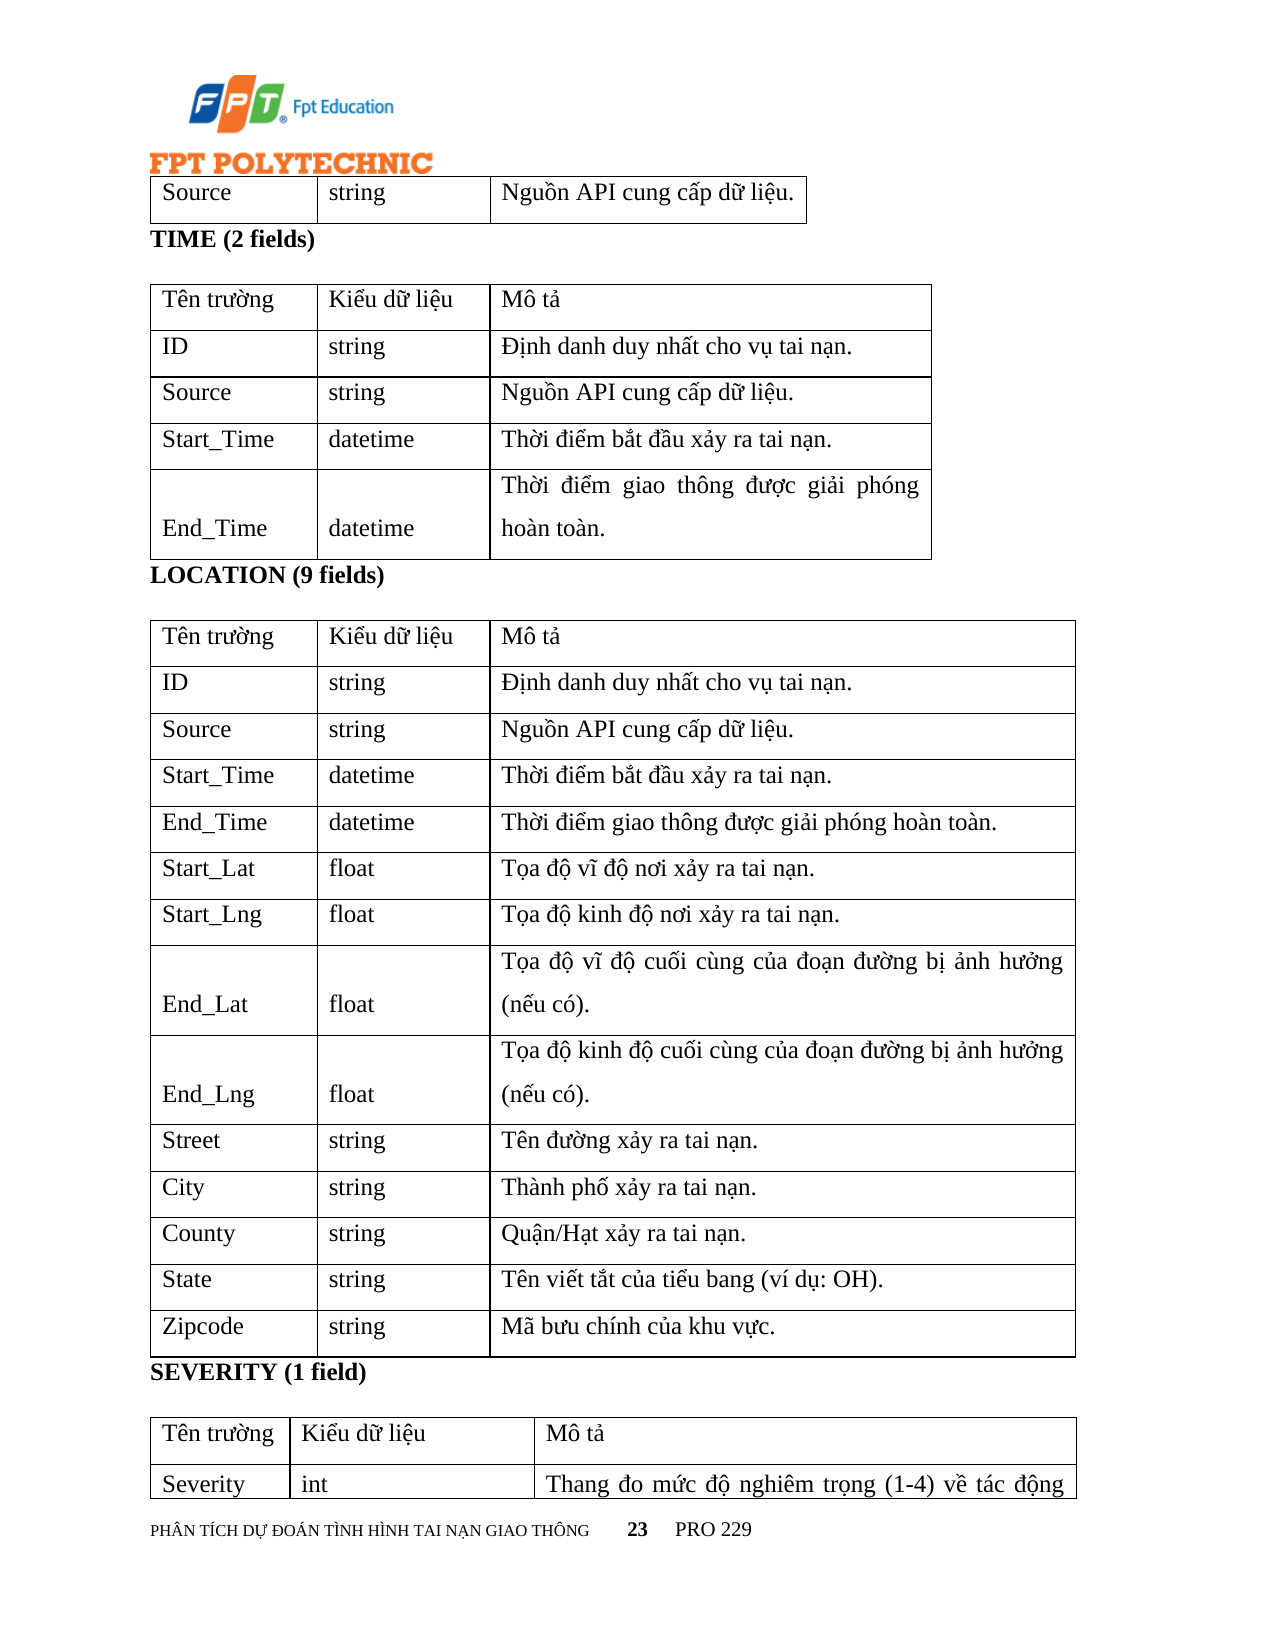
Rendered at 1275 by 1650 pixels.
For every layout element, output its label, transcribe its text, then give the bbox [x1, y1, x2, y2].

table_cell Source [151, 177, 317, 223]
table_cell float [318, 946, 489, 1034]
picture [150, 75, 436, 174]
table_cell string [318, 1218, 489, 1263]
table_cell Nguồn API cung cấp dữ liệu. [491, 714, 1075, 759]
table_cell float [318, 1036, 489, 1124]
table_header Kiểu dữ liệu [318, 285, 489, 330]
table_cell Định danh duy nhất cho vụ tai nạn. [491, 331, 931, 376]
table_cell City [151, 1172, 317, 1217]
table_cell Thời điểm bắt đầu xảy ra tai nạn. [491, 760, 1075, 806]
table_cell Thời điểm giao thông được giải phóng hoàn toàn. [491, 470, 931, 559]
table_cell Source [151, 378, 317, 423]
table_cell string [318, 331, 489, 376]
table_cell string [318, 1265, 489, 1310]
table_cell datetime [318, 424, 489, 469]
table_header Tên trường [151, 621, 317, 666]
table_cell Start_Lat [151, 853, 317, 898]
table_cell Tọa độ kinh độ nơi xảy ra tai nạn. [491, 900, 1075, 945]
table_cell Nguồn API cung cấp dữ liệu. [491, 177, 806, 223]
table_cell string [318, 1125, 489, 1171]
table_cell Thành phố xảy ra tai nạn. [491, 1172, 1075, 1217]
text SEVERITY (1 field) [150, 1357, 1125, 1386]
table_cell State [151, 1265, 317, 1310]
table_cell float [318, 900, 489, 945]
table_header Mô tả [491, 621, 1075, 666]
table_cell string [318, 378, 489, 423]
table_cell Tọa độ vĩ độ nơi xảy ra tai nạn. [491, 853, 1075, 898]
table_cell Start_Time [151, 424, 317, 469]
table_cell Tọa độ vĩ độ cuối cùng của đoạn đường bị ảnh hưởng (nếu có). [491, 946, 1075, 1034]
table_cell Thang đo mức độ nghiêm trọng (1-4) về tác động của tai nạn đối với luồng giao thông. [535, 1465, 1076, 1498]
table_header Mô tả [535, 1418, 1076, 1464]
table_cell float [318, 853, 489, 898]
table_cell Tọa độ kinh độ cuối cùng của đoạn đường bị ảnh hưởng (nếu có). [491, 1036, 1075, 1124]
table_cell string [318, 177, 490, 223]
table_cell string [318, 1311, 489, 1356]
table_cell Tên viết tắt của tiểu bang (ví dụ: OH). [491, 1265, 1075, 1310]
table_cell Source [151, 714, 317, 759]
table_cell datetime [318, 760, 489, 806]
text LOCATION (9 fields) [150, 560, 1125, 589]
text TIME (2 fields) [150, 224, 1125, 252]
table_cell Start_Time [151, 760, 317, 806]
table_cell ID [151, 667, 317, 713]
table_cell string [318, 1172, 489, 1217]
table_cell int [291, 1465, 534, 1498]
table_cell Quận/Hạt xảy ra tai nạn. [491, 1218, 1075, 1263]
table_cell Định danh duy nhất cho vụ tai nạn. [491, 667, 1075, 713]
table_header Mô tả [491, 285, 931, 330]
table_cell string [318, 714, 489, 759]
table_cell ID [151, 331, 317, 376]
table_header Kiểu dữ liệu [291, 1418, 534, 1464]
table_cell End_Time [151, 470, 317, 559]
table_cell string [318, 667, 489, 713]
table_cell Thời điểm bắt đầu xảy ra tai nạn. [491, 424, 931, 469]
table_cell Nguồn API cung cấp dữ liệu. [491, 378, 931, 423]
table_cell Start_Lng [151, 900, 317, 945]
table_cell End_Lng [151, 1036, 317, 1124]
table_cell Severity [151, 1465, 289, 1498]
table_cell datetime [318, 807, 489, 852]
table_cell Mã bưu chính của khu vực. [491, 1311, 1075, 1356]
table_cell Tên đường xảy ra tai nạn. [491, 1125, 1075, 1171]
table_cell County [151, 1218, 317, 1263]
table_header Kiểu dữ liệu [318, 621, 489, 666]
table_cell Thời điểm giao thông được giải phóng hoàn toàn. [491, 807, 1075, 852]
table_cell datetime [318, 470, 489, 559]
table_cell End_Time [151, 807, 317, 852]
table_cell End_Lat [151, 946, 317, 1034]
table_header Tên trường [151, 285, 317, 330]
table_cell Zipcode [151, 1311, 317, 1356]
table_header Tên trường [151, 1418, 289, 1464]
table_cell Street [151, 1125, 317, 1171]
